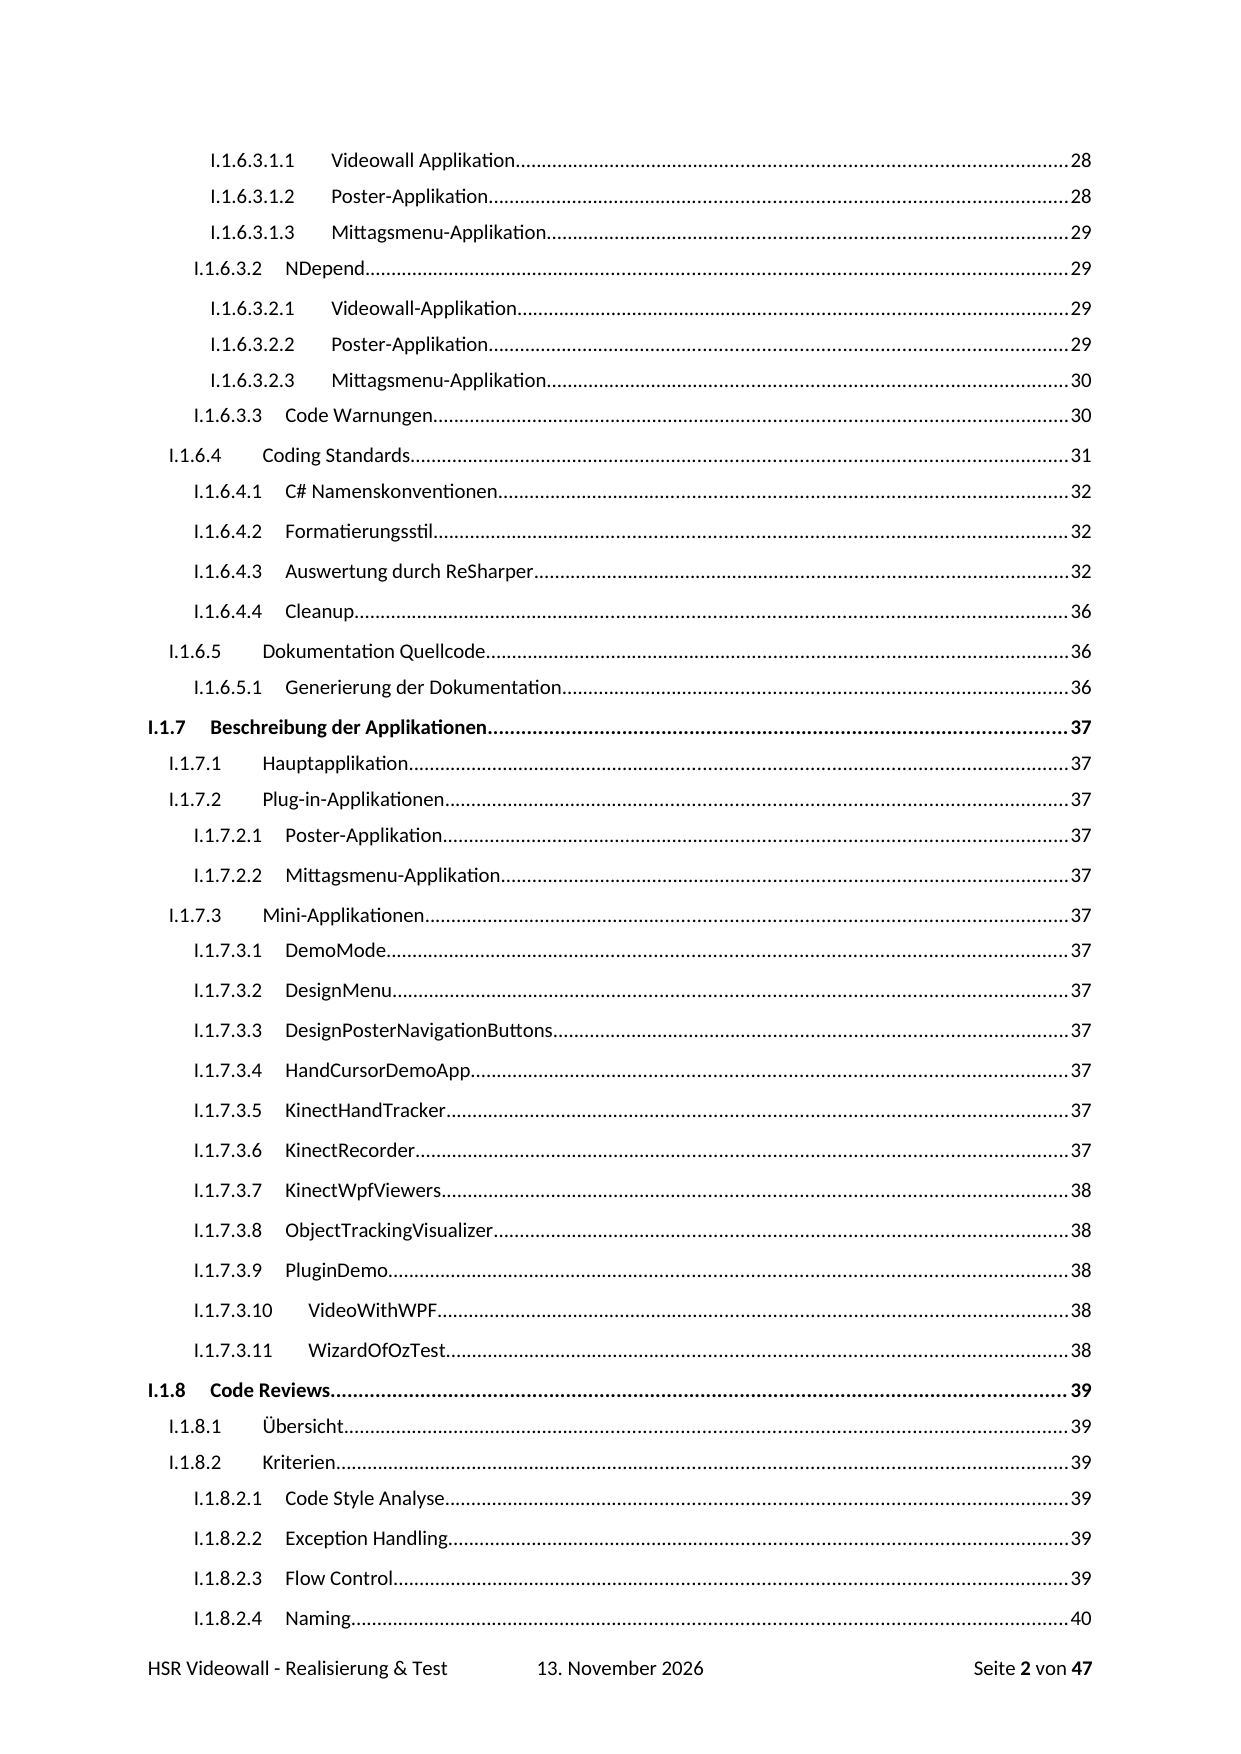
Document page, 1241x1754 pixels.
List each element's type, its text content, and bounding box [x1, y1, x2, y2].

text I.1.7.3.3 DesignPosterNavigationButtons 37 [193, 1018, 1093, 1043]
text I.1.6.4 Coding Standards 31 [168, 443, 1093, 468]
text I.1.7.3.9 PluginDemo 38 [193, 1258, 1093, 1283]
text I.1.6.3.2.2 Poster-Applikation 29 [210, 331, 1093, 356]
text I.1.6.4.3 Auswertung durch ReSharper 32 [193, 558, 1093, 584]
text I.1.6.3.2.1 Videowall-Applikation 29 [210, 295, 1093, 321]
text I.1.6.5 Dokumentation Quellcode 36 [168, 638, 1093, 664]
text I.1.7.3.2 DesignMenu 37 [193, 978, 1093, 1003]
text I.1.6.3.1.1 Videowall Applikation 28 [210, 148, 1093, 173]
text I.1.7.3.10 VideoWithWPF 38 [193, 1298, 1093, 1323]
text I.1.8.2 Kriterien 39 [168, 1449, 1093, 1475]
text I.1.8.1 Übersicht 39 [168, 1413, 1093, 1439]
text I.1.6.4.2 Formatierungsstil 32 [193, 518, 1093, 544]
text I.1.7.2.1 Poster-Applikation 37 [193, 822, 1093, 847]
text I.1.7.3.5 KinectHandTracker 37 [193, 1098, 1093, 1123]
text I.1.7.2.2 Mittagsmenu-Applikation 37 [193, 862, 1093, 887]
text I.1.7.3.1 DemoMode 37 [193, 938, 1093, 963]
text I.1.6.3.2.3 Mittagsmenu-Applikation 30 [210, 367, 1093, 392]
text I.1.7.3.8 ObjectTrackingVisualizer 38 [193, 1218, 1093, 1243]
text I.1.7.2 Plug-in-Applikationen 37 [168, 786, 1093, 811]
text I.1.8.2.3 Flow Control 39 [193, 1565, 1093, 1591]
text I.1.8 Code Reviews 39 [148, 1378, 1093, 1403]
text I.1.7 Beschreibung der Applikationen 37 [148, 714, 1093, 740]
text I.1.6.3.2 NDepend 29 [193, 255, 1093, 281]
text I.1.7.3.4 HandCursorDemoApp 37 [193, 1058, 1093, 1083]
text I.1.6.4.1 C# Namenskonventionen 32 [193, 478, 1093, 504]
text I.1.7.3 Mini-Applikationen 37 [168, 902, 1093, 927]
text I.1.7.3.11 WizardOfOzTest 38 [193, 1338, 1093, 1363]
text I.1.6.4.4 Cleanup 36 [193, 598, 1093, 624]
text I.1.7.1 Hauptapplikation 37 [168, 750, 1093, 776]
text I.1.8.2.1 Code Style Analyse 39 [193, 1485, 1093, 1511]
text I.1.8.2.2 Exception Handling 39 [193, 1525, 1093, 1551]
text I.1.6.3.1.2 Poster-Applikation 28 [210, 183, 1093, 209]
text I.1.6.3.3 Code Warnungen 30 [193, 403, 1093, 428]
text I.1.7.3.6 KinectRecorder 37 [193, 1138, 1093, 1163]
text I.1.6.3.1.3 Mittagsmenu-Applikation 29 [210, 219, 1093, 245]
text I.1.7.3.7 KinectWpfViewers 38 [193, 1178, 1093, 1203]
text I.1.8.2.4 Naming 40 [193, 1605, 1093, 1631]
text I.1.6.5.1 Generierung der Dokumentation 36 [193, 674, 1093, 700]
